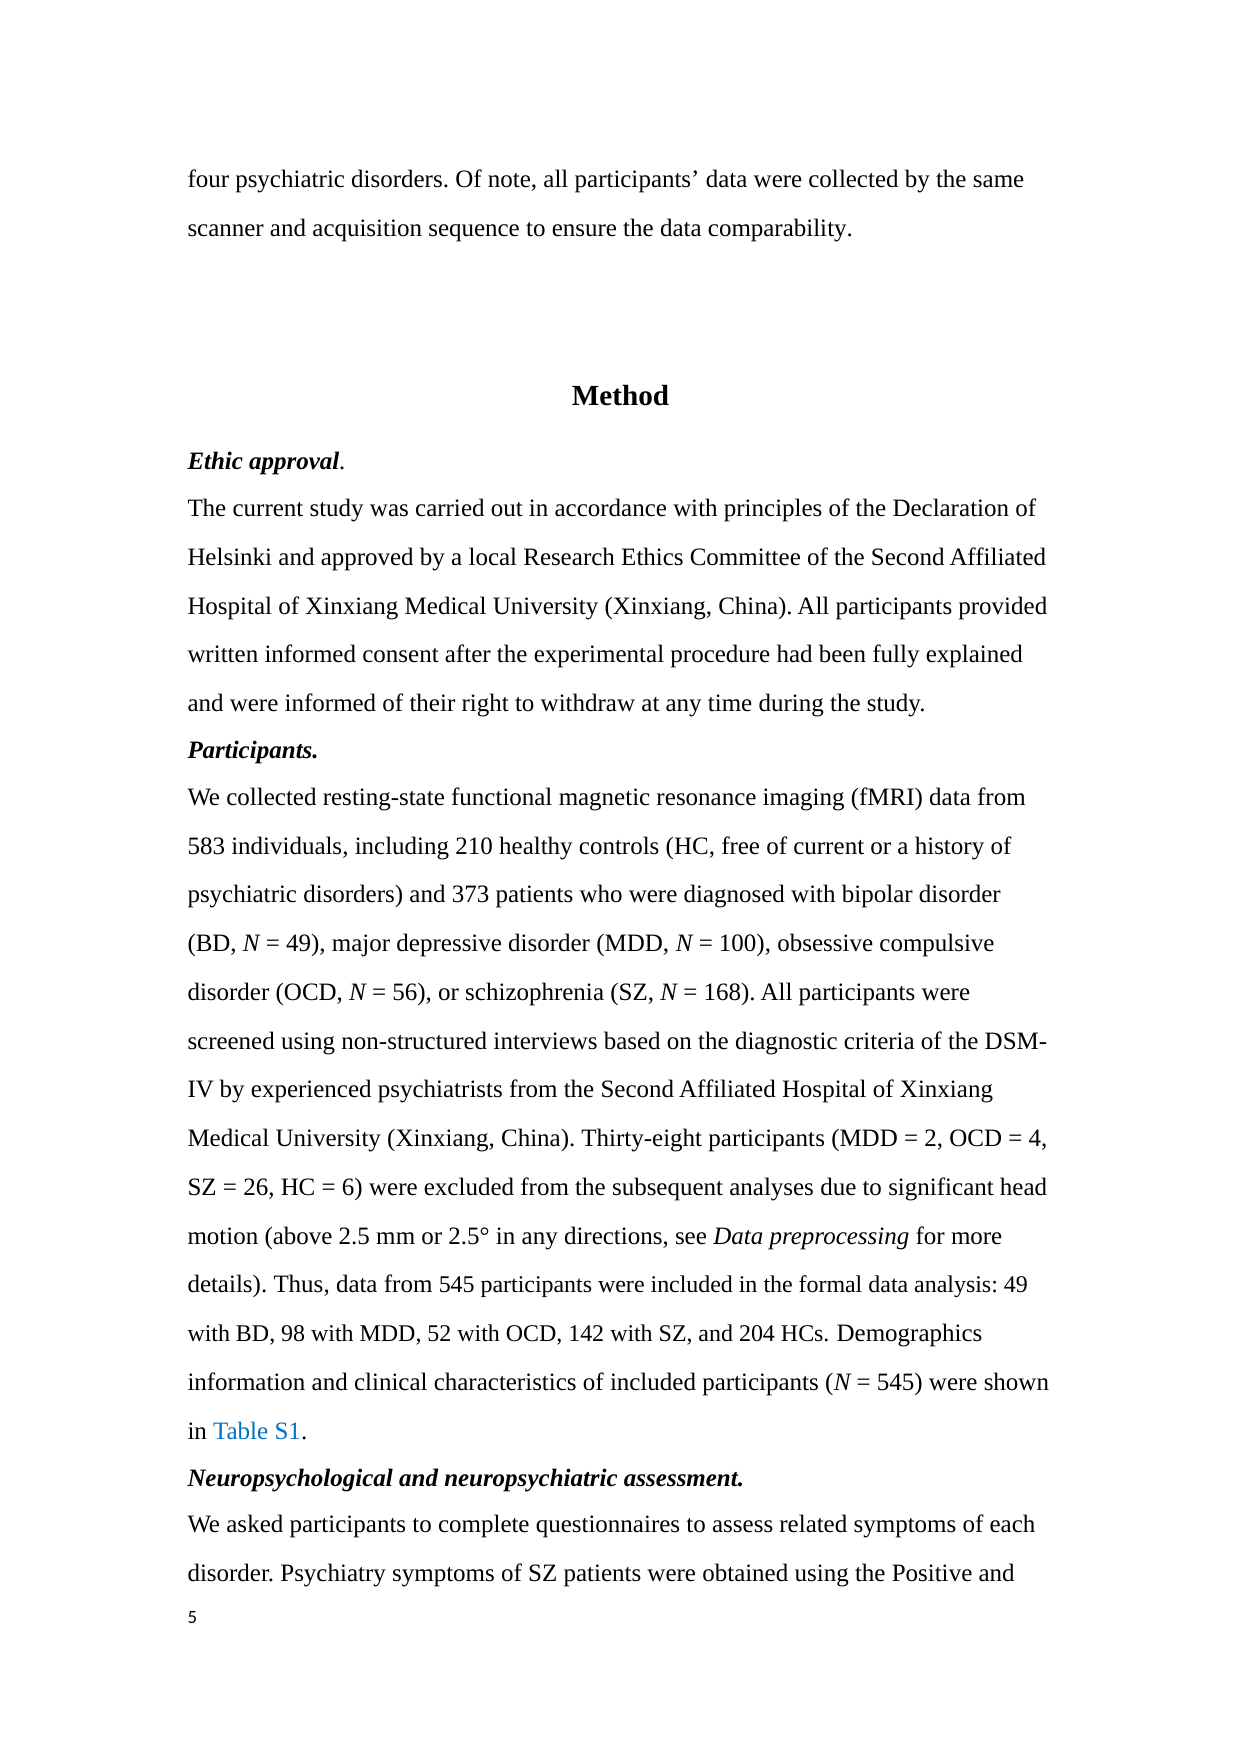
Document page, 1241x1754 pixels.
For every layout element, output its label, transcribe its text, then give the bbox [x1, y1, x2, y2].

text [187, 162, 1053, 243]
text We collected resting-state functional magnetic resonance imaging (fMRI) data from 583 individuals, including 210 healthy controls (HC, free of current or a history of psychiatric disorders) and 373 patients who were diagnosed with bipolar disorder (BD, N = 49), major depressive disorder (MDD, N = 100), obsessive compulsive disorder (OCD, N = 56), or schizophrenia (SZ, N = 168). All participants were screened using non-structured interviews based on the diagnostic criteria of the DSM-IV by experienced psychiatrists from the Second Affiliated Hospital of Xinxiang Medical University (Xinxiang, China). Thirty-eight participants (MDD = 2, OCD = 4, SZ = 26, HC = 6) were excluded from the subsequent analyses due to significant head motion (above 2.5 mm or 2.5° in any directions, see Data preprocessing for more details). Thus, data from 545 participants were included in the formal data analysis: 49 with BD, 98 with MDD, 52 with OCD, 142 with SZ, and 204 HCs. Demographics information and clinical characteristics of included participants (N = 545) were shown in Table S1. [187, 780, 1053, 1446]
text Participants. [187, 733, 1053, 766]
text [187, 1508, 1053, 1589]
text Ethic approval. [187, 444, 1053, 477]
text The current study was carried out in accordance with principles of the Declaration of Helsinki and approved by a local Research Ethics Committee of the Second Affiliated Hospital of Xinxiang Medical University (Xinxiang, China). All participants provided written informed consent after the experimental procedure had been fully explained and were informed of their right to withdraw at any time during the study. [187, 491, 1053, 719]
text Neuropsychological and neuropsychiatric assessment. [187, 1461, 1053, 1493]
text Method [187, 363, 1053, 428]
